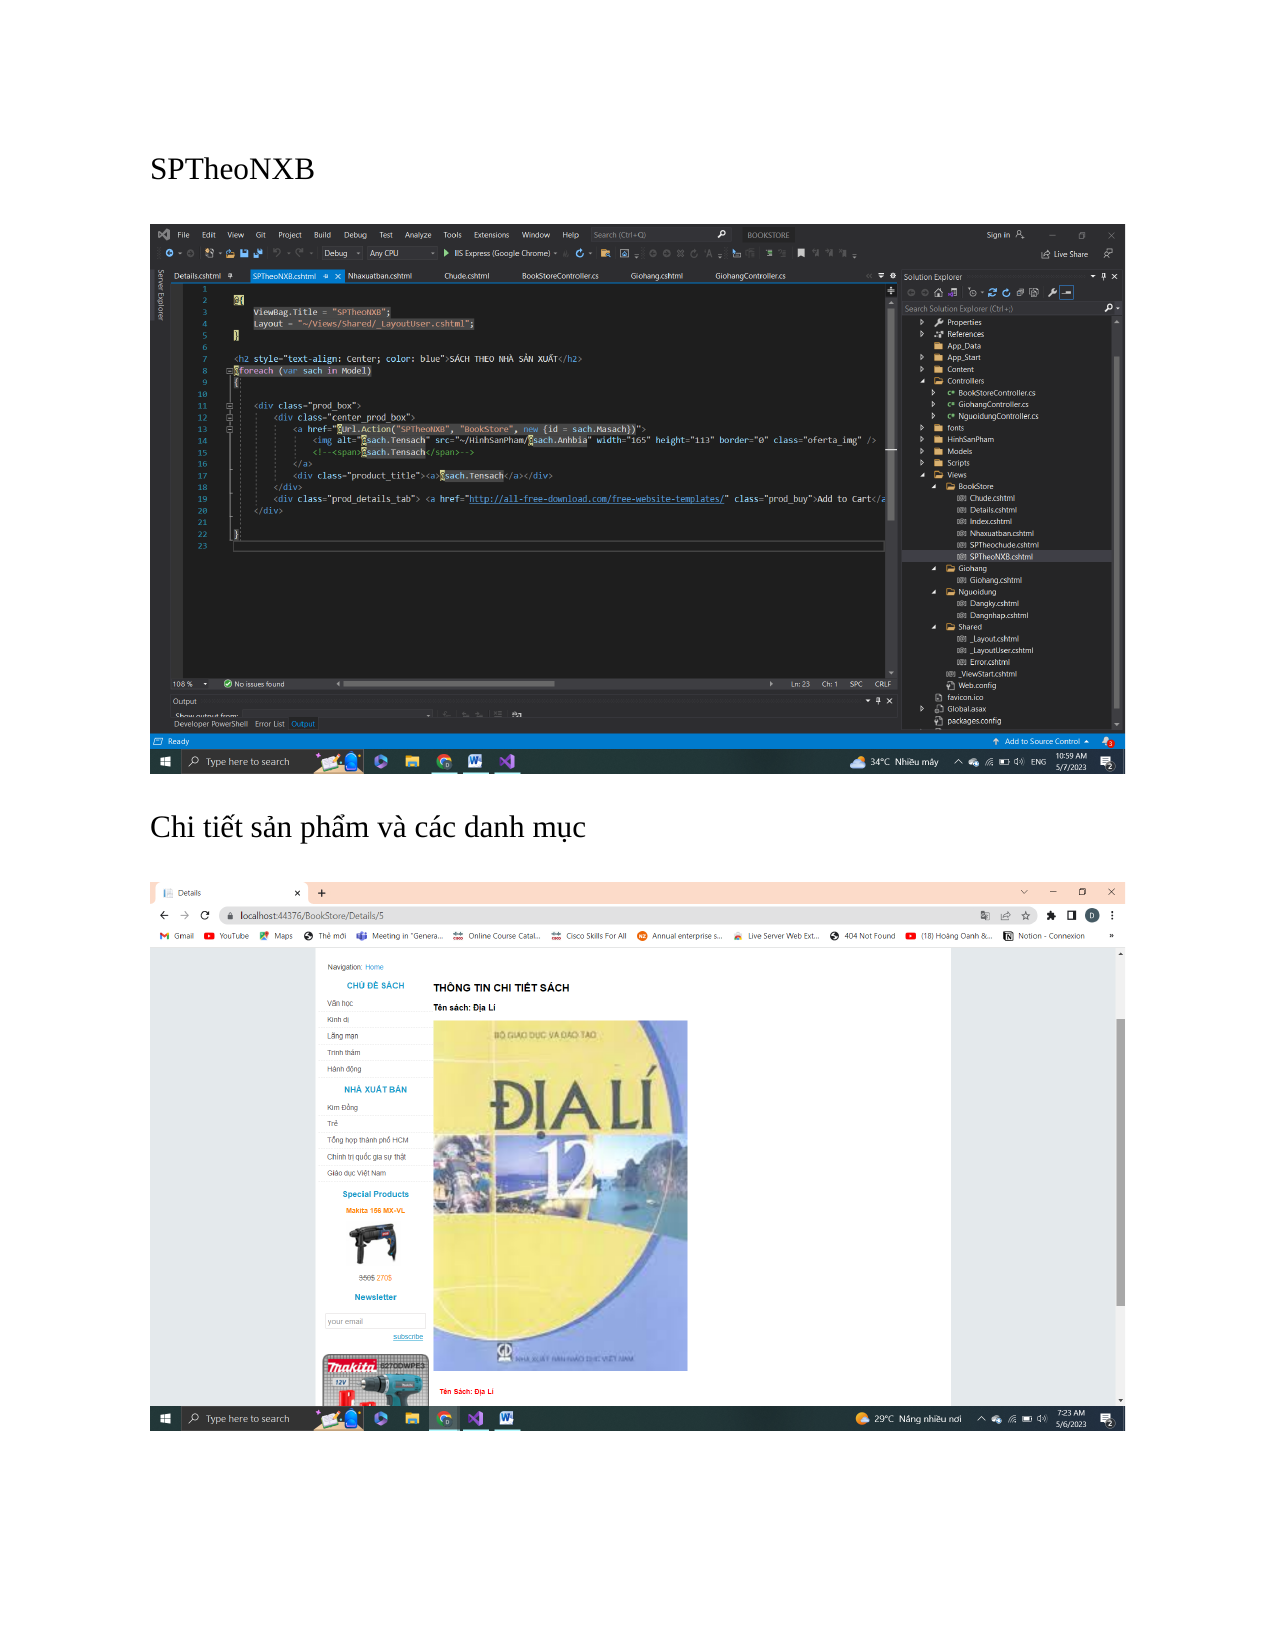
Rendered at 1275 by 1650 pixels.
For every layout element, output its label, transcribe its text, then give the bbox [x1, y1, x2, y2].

text Chi tiết sản phẩm và các danh mục [150, 808, 1125, 844]
picture [150, 882, 1125, 1431]
picture [150, 224, 1125, 774]
text SPTheoNXB [150, 150, 1125, 186]
